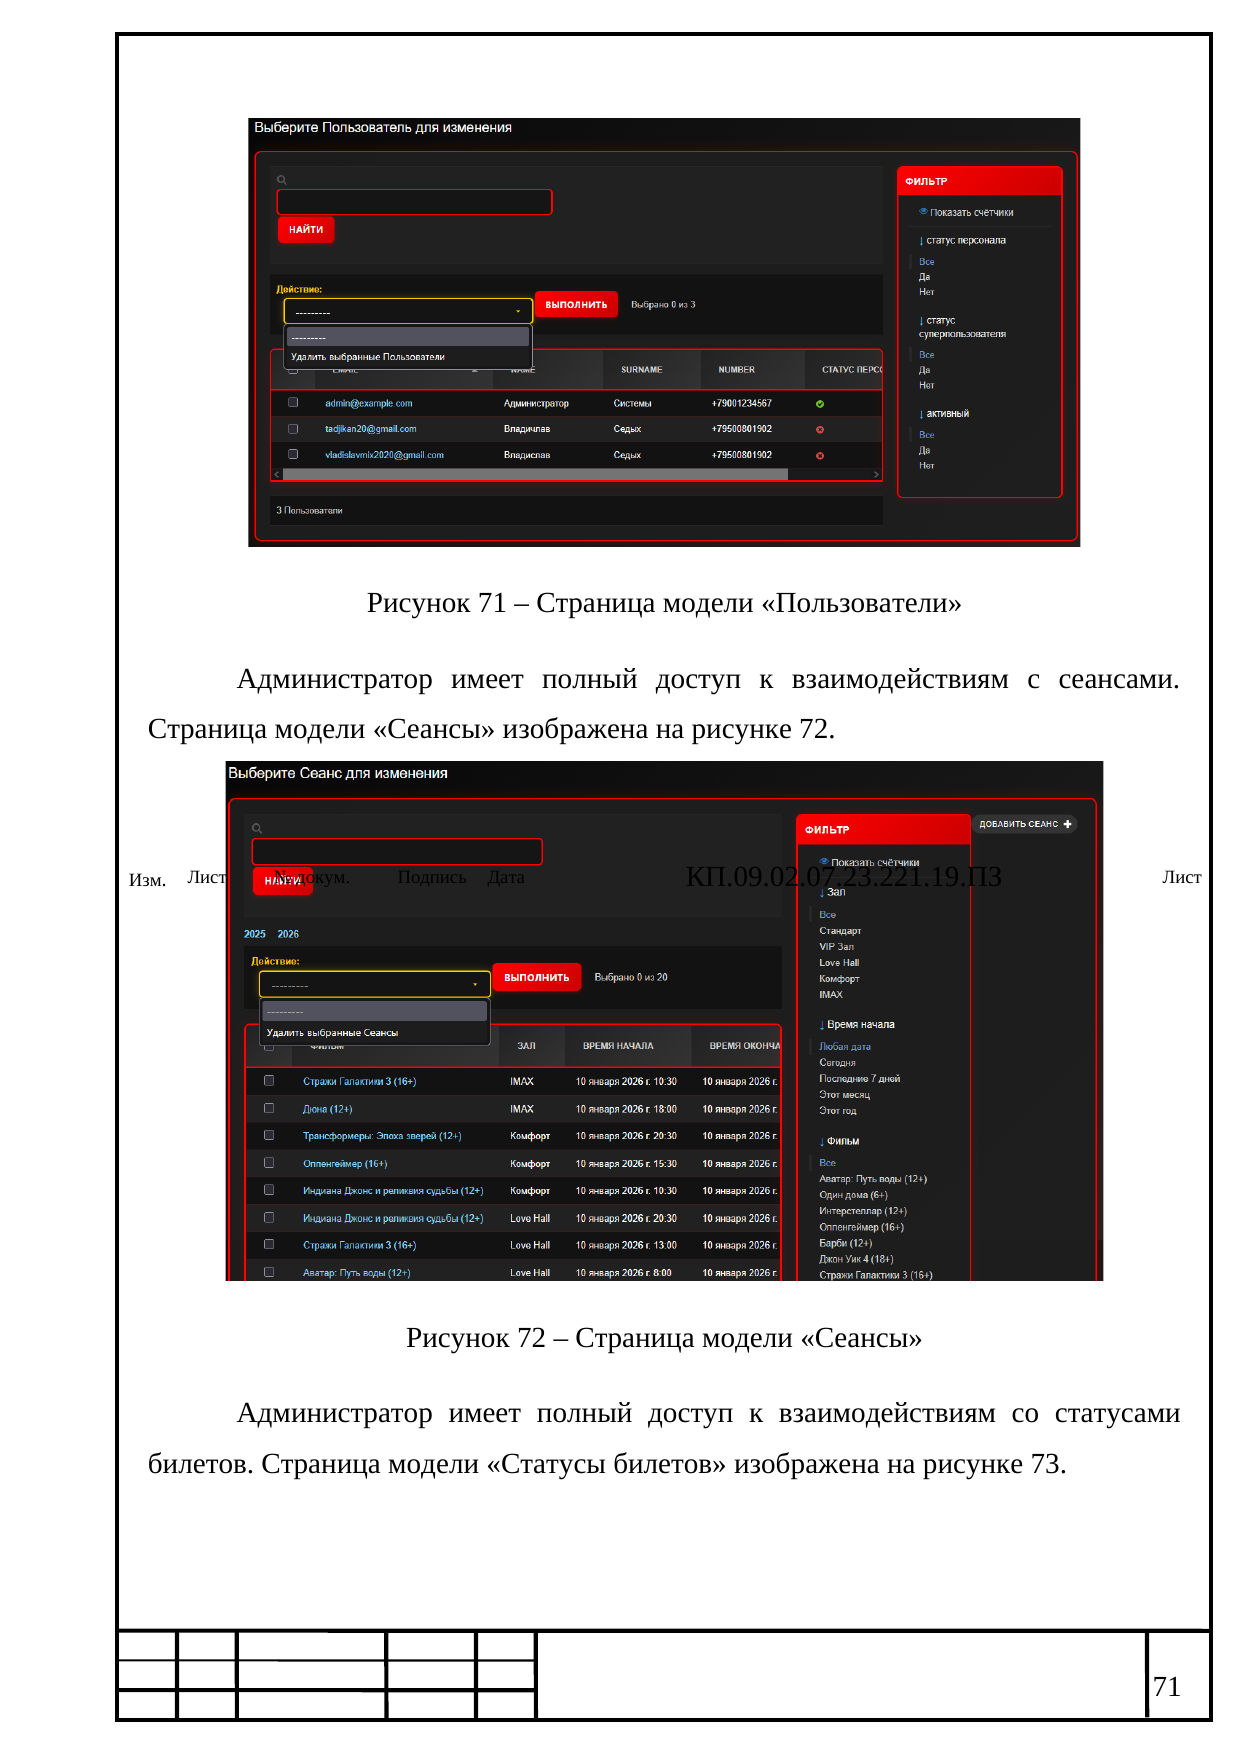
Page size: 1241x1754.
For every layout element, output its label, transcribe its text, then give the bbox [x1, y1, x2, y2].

picture [225, 761, 1104, 1281]
picture [248, 118, 1081, 547]
text Рисунок 71 – Страница модели «Пользователи» [148, 586, 1181, 619]
text Рисунок 72 – Страница модели «Сеансы» [148, 1320, 1181, 1354]
text Администратор имеет полный доступ к взаимодействиям со статусами билетов. Страница модели «Статусы билетов» изображена на рисунке 73. [148, 1396, 1181, 1479]
text Администратор имеет полный доступ к взаимодействиям с сеансами. Страница модели «Сеансы» изображена на рисунке 72. [148, 661, 1181, 745]
